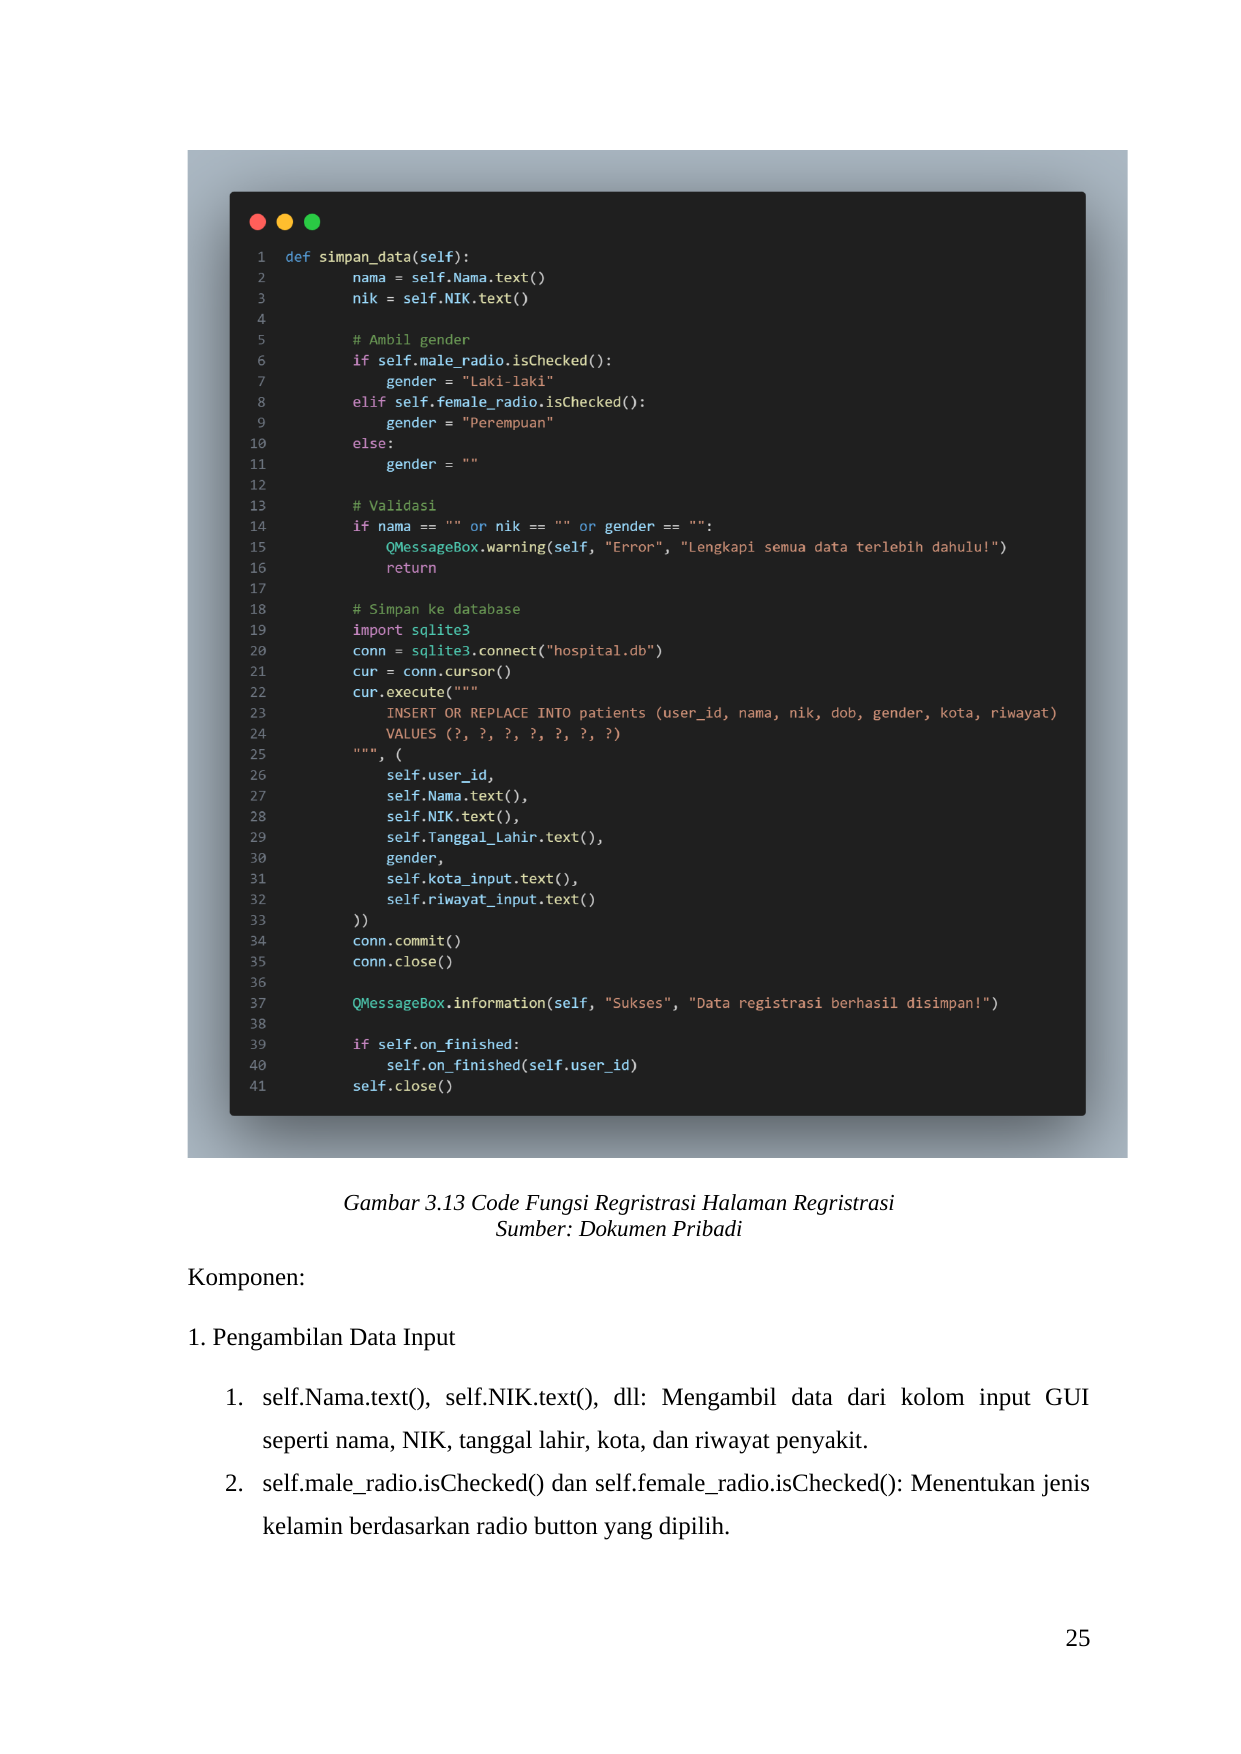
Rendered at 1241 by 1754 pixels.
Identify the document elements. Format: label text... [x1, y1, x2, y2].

text 1. Pengambilan Data Input [187, 1322, 1090, 1351]
text Komponen: [187, 1262, 1090, 1291]
list self.male_radio.isChecked() dan self.female_radio.isChecked(): Menentukan jenis kelamin berdasarkan radio button yang dipilih. [225, 1468, 1090, 1540]
list self.Nama.text(), self.NIK.text(), dll: Mengambil data dari kolom input GUI seperti nama, NIK, tanggal lahir, kota, dan riwayat penyakit. [225, 1382, 1090, 1454]
picture [187, 150, 1128, 1158]
text Gambar 3.13 Code Fungsi Regristrasi Halaman Regristrasi Sumber: Dokumen Pribadi [150, 1189, 1090, 1241]
